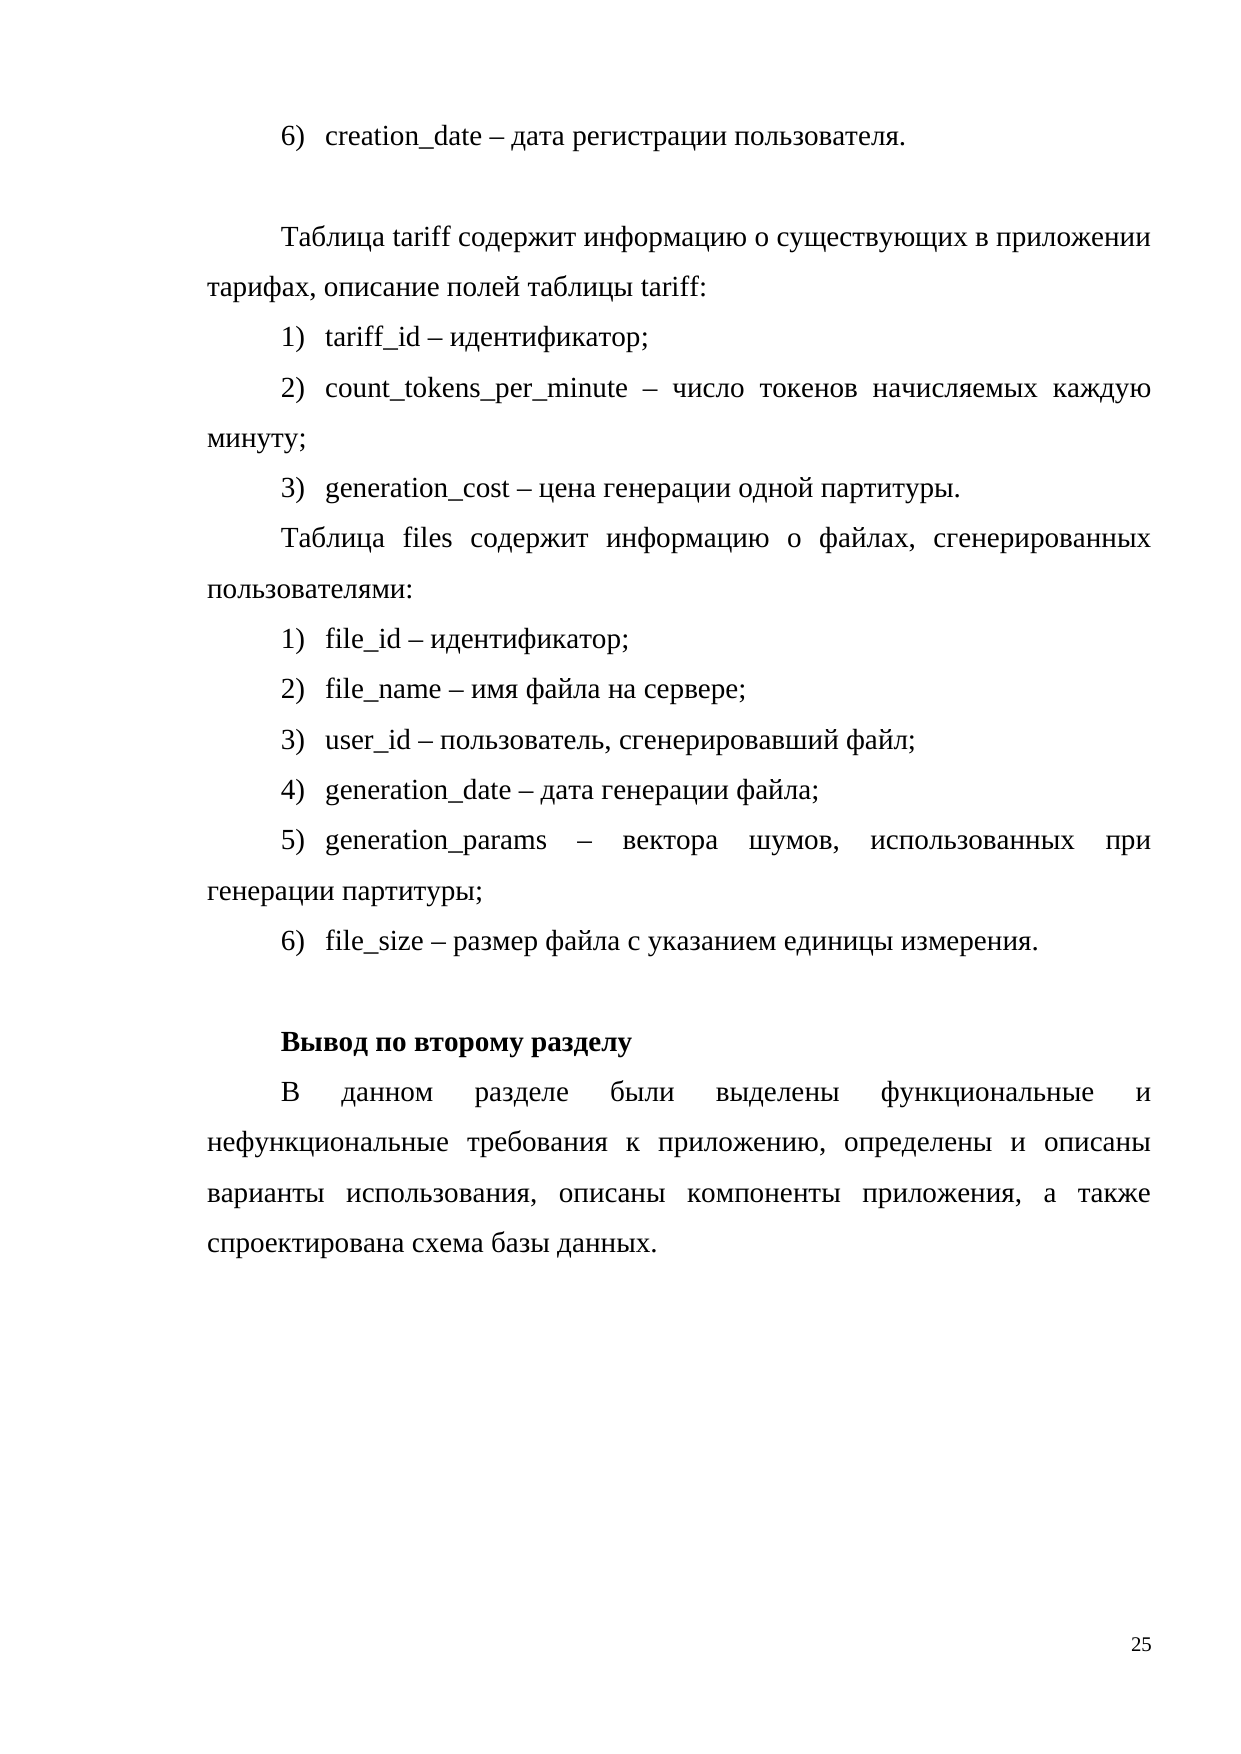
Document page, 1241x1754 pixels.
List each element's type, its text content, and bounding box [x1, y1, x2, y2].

list count_tokens_per_minute – число токенов начисляемых каждую минуту; [207, 370, 1152, 453]
list generation_cost – цена генерации одной партитуры. [207, 470, 1152, 504]
list tariff_id – идентификатор; [207, 319, 1152, 353]
text В данном разделе были выделены функциональные и нефункциональные требования к приложению, определены и описаны варианты использования, описаны компоненты приложения, а также спроектирована схема базы данных. [207, 1074, 1152, 1258]
list generation_date – дата генерации файла; [207, 772, 1152, 806]
text Вывод по второму разделу [207, 1024, 1152, 1057]
list file_size – размер файла с указанием единицы измерения. [207, 923, 1152, 957]
list Таблица files содержит информацию о файлах, сгенерированных пользователями: [207, 521, 1152, 604]
list user_id – пользователь, сгенерировавший файл; [207, 722, 1152, 755]
list creation_date – дата регистрации пользователя. [207, 118, 1152, 152]
list generation_params – вектора шумов, использованных при генерации партитуры; [207, 822, 1152, 906]
list Таблица tariff содержит информацию о существующих в приложении тарифах, описание полей таблицы tariff: [207, 219, 1152, 303]
list file_id – идентификатор; [207, 621, 1152, 655]
list file_name – имя файла на сервере; [207, 672, 1152, 705]
